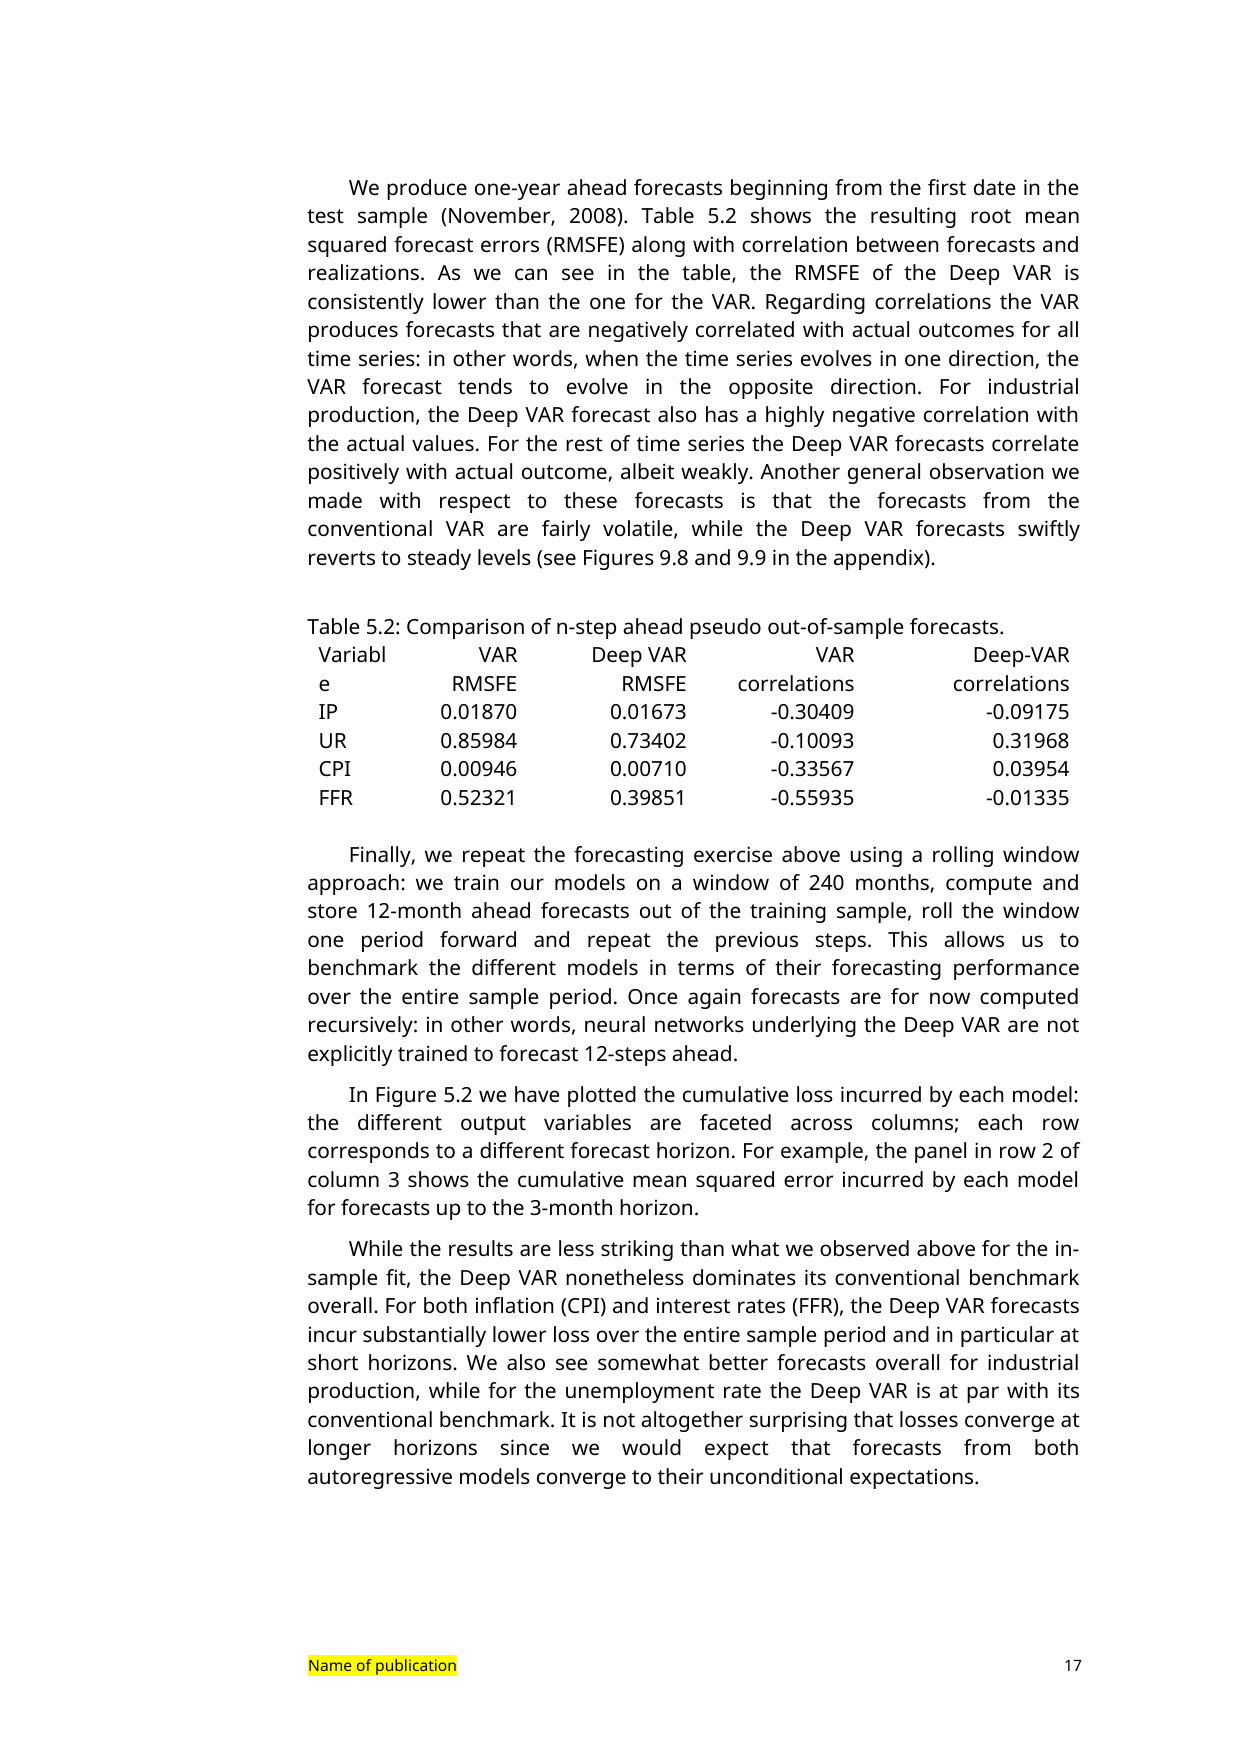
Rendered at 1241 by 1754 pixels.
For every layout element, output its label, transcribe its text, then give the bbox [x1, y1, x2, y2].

table_cell CPI [307, 754, 404, 783]
table_header VAR RMSFE [404, 641, 528, 697]
table_cell FFR [307, 783, 404, 811]
table_cell 0.03954 [866, 754, 1081, 783]
text In Figure 5.2 we have plotted the cumulative loss incurred by each model: the different output variables are faceted across columns; each row corresponds to a different forecast horizon. For example, the panel in row 2 of column 3 shows the cumulative mean squared error incurred by each model for forecasts up to the 3-month horizon. [307, 1080, 1081, 1222]
table_cell -0.33567 [698, 754, 866, 783]
text We produce one-year ahead forecasts beginning from the first date in the test sample (November, 2008). Table 5.2 shows the resulting root mean squared forecast errors (RMSFE) along with correlation between forecasts and realizations. As we can see in the table, the RMSFE of the Deep VAR is consistently lower than the one for the VAR. Regarding correlations the VAR produces forecasts that are negatively correlated with actual outcomes for all time series: in other words, when the time series evolves in one direction, the VAR forecast tends to evolve in the opposite direction. For industrial production, the Deep VAR forecast also has a highly negative correlation with the actual values. For the rest of time series the Deep VAR forecasts correlate positively with actual outcome, albeit weakly. Another general observation we made with respect to these forecasts is that the forecasts from the conventional VAR are fairly volatile, while the Deep VAR forecasts swiftly reverts to steady levels (see Figures 9.8 and 9.9 in the appendix). [307, 173, 1081, 571]
table_header VAR correlations [698, 641, 866, 697]
table_header Variable [307, 641, 404, 697]
table_cell 0.39851 [528, 783, 698, 811]
table_cell UR [307, 726, 404, 754]
table_cell 0.31968 [866, 726, 1081, 754]
table_cell 0.01870 [404, 698, 528, 726]
table_cell -0.55935 [698, 783, 866, 811]
text While the results are less striking than what we observed above for the in-sample fit, the Deep VAR nonetheless dominates its conventional benchmark overall. For both inflation (CPI) and interest rates (FFR), the Deep VAR forecasts incur substantially lower loss over the entire sample period and in particular at short horizons. We also see somewhat better forecasts overall for industrial production, while for the unemployment rate the Deep VAR is at par with its conventional benchmark. It is not altogether surprising that losses converge at longer horizons since we would expect that forecasts from both autoregressive models converge to their unconditional expectations. [307, 1234, 1081, 1490]
table_cell -0.30409 [698, 698, 866, 726]
table_cell 0.00946 [404, 754, 528, 783]
table_cell -0.10093 [698, 726, 866, 754]
table_cell -0.09175 [866, 698, 1081, 726]
text Table 5.2: Comparison of n-step ahead pseudo out-of-sample forecasts. [307, 612, 1081, 641]
table_cell 0.52321 [404, 783, 528, 811]
text Finally, we repeat the forecasting exercise above using a rolling window approach: we train our models on a window of 240 months, compute and store 12-month ahead forecasts out of the training sample, roll the window one period forward and repeat the previous steps. This allows us to benchmark the different models in terms of their forecasting performance over the entire sample period. Once again forecasts are for now computed recursively: in other words, neural networks underlying the Deep VAR are not explicitly trained to forecast 12-steps ahead. [307, 840, 1081, 1067]
table_cell 0.85984 [404, 726, 528, 754]
table_header Deep VAR RMSFE [528, 641, 698, 697]
table_header Deep-VAR correlations [866, 641, 1081, 697]
table_cell 0.01673 [528, 698, 698, 726]
table_cell 0.00710 [528, 754, 698, 783]
table_cell IP [307, 698, 404, 726]
table_cell -0.01335 [866, 783, 1081, 811]
table_cell 0.73402 [528, 726, 698, 754]
